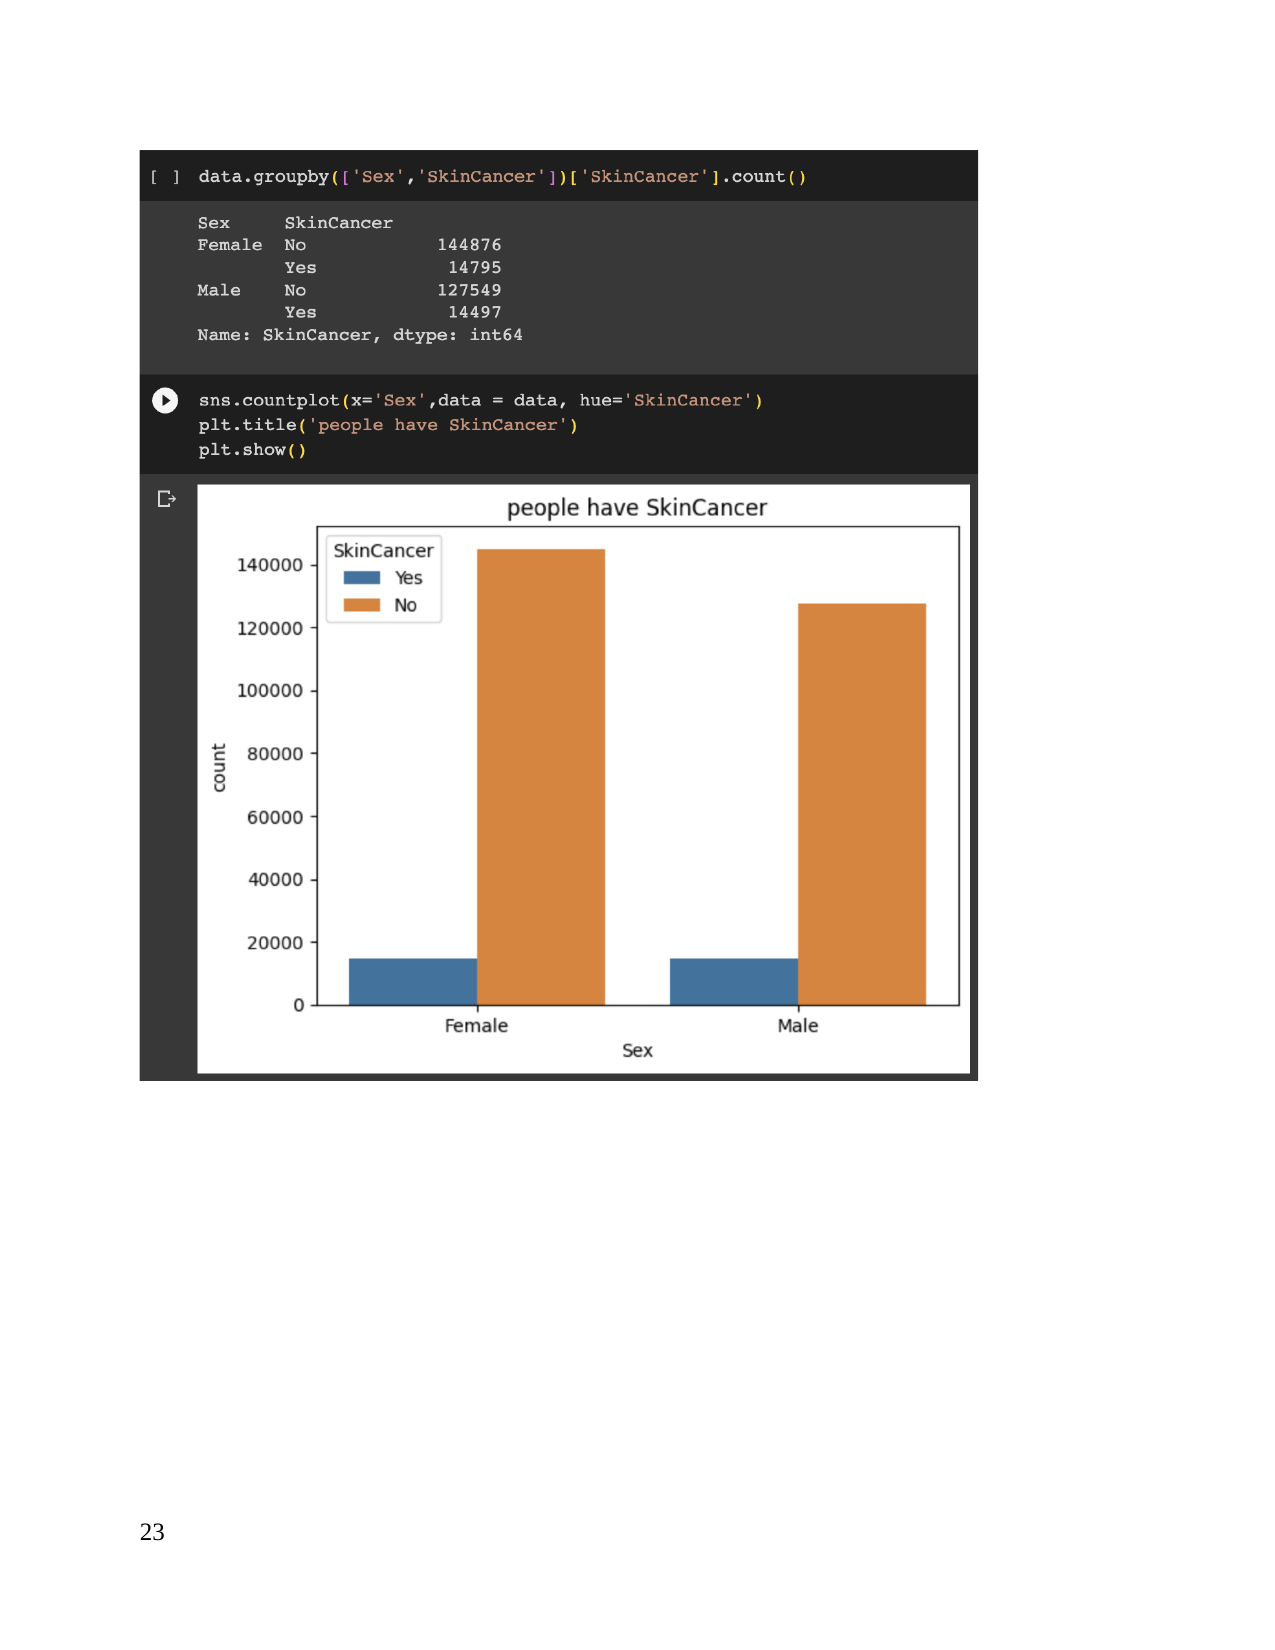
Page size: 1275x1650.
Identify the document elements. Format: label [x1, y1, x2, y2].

picture [139, 150, 979, 1081]
